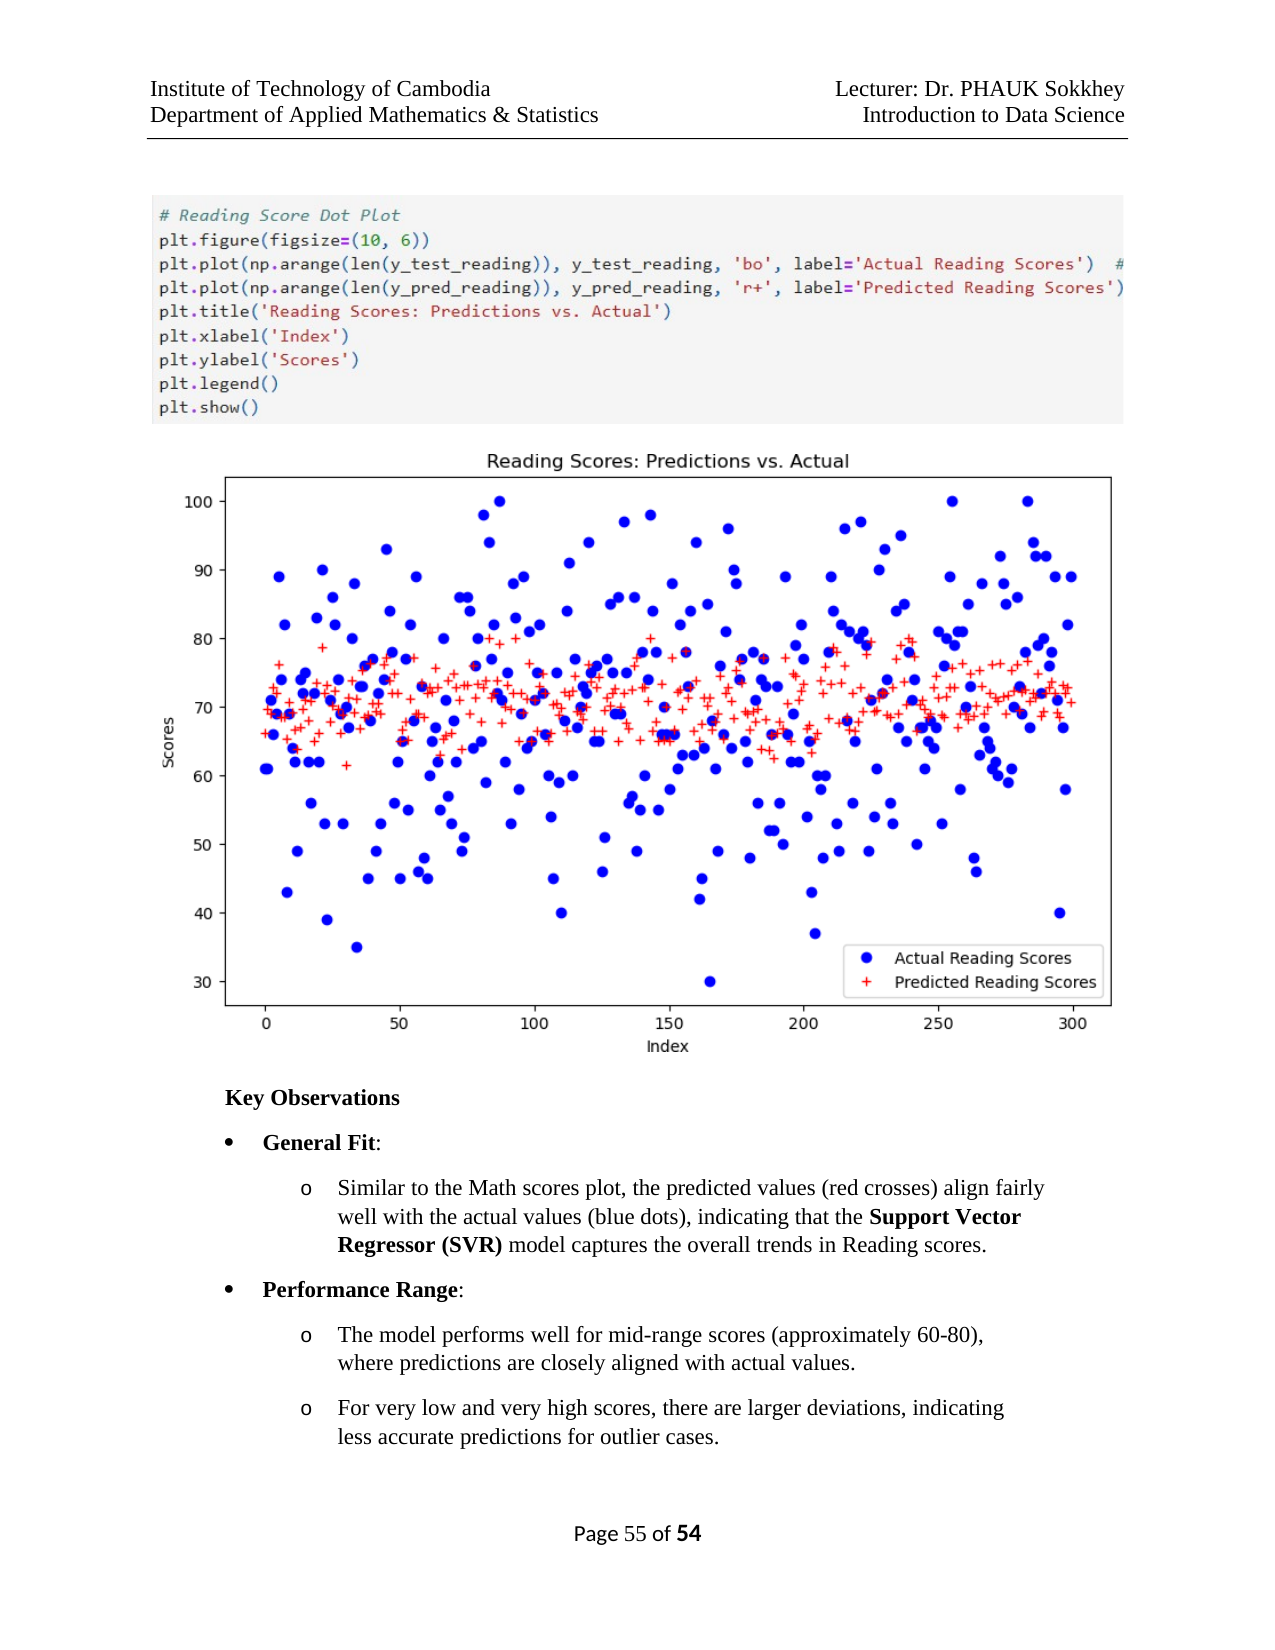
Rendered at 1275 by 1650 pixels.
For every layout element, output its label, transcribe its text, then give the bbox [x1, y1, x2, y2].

picture [162, 454, 1113, 1052]
subtitle Key Observations [225, 1084, 1189, 1111]
list For very low and very high scores, there are larger deviations, indicating less accurate predictions for outlier cases. [300, 1394, 1044, 1449]
picture [152, 195, 1124, 424]
list Similar to the Math scores plot, the predicted values (red crosses) align fairly well with the actual values (blue dots), indicating that the Support Vector Regressor (SVR) model captures the overall trends in Reading scores. [300, 1174, 1089, 1257]
list The model performs well for mid-range scores (approximately 60-80), where predictions are closely aligned with actual values. [300, 1321, 1045, 1376]
subtitle Performance Range: [225, 1276, 1189, 1302]
list General Fit: [225, 1129, 1189, 1156]
